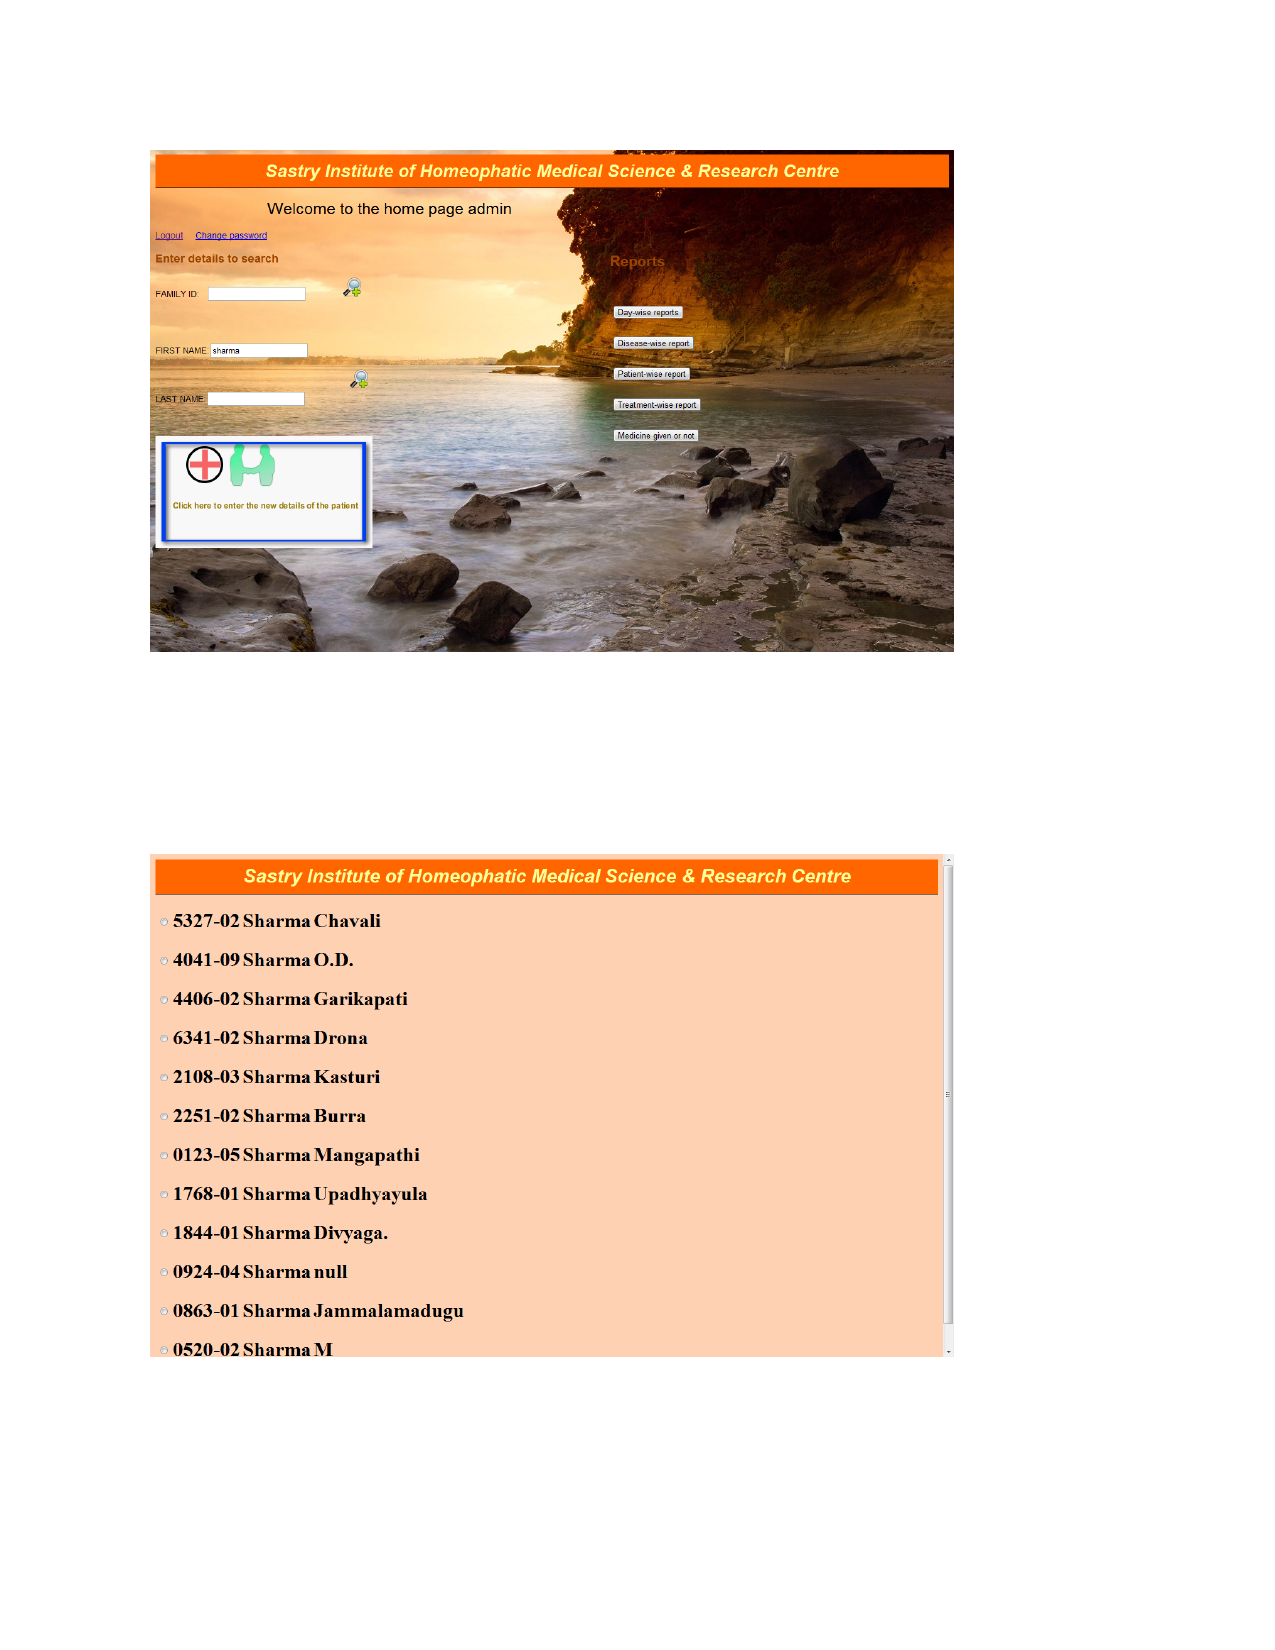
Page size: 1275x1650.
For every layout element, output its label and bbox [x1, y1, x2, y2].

picture [150, 854, 1125, 1357]
picture [150, 150, 1125, 652]
